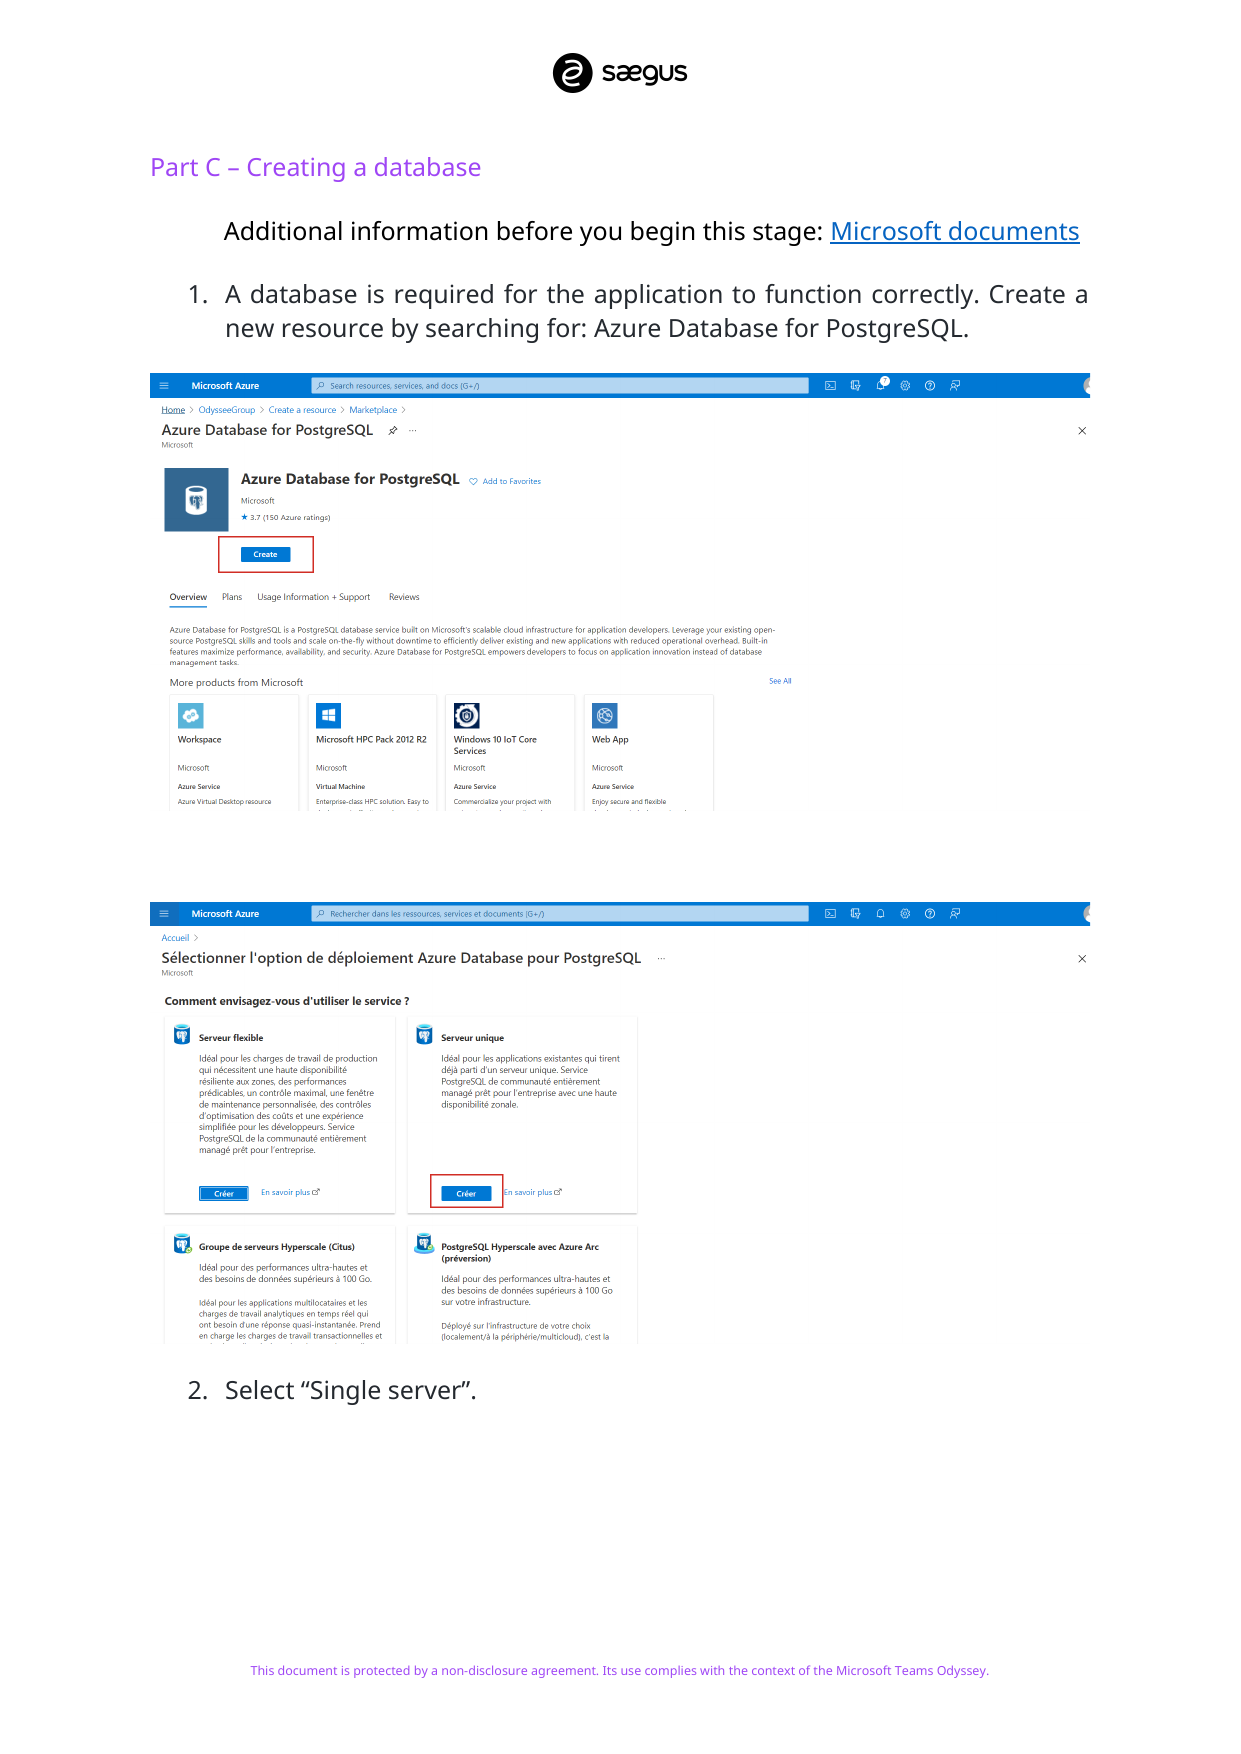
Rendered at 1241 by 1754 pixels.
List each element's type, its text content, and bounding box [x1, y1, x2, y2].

list Select “Single server”. [187, 1372, 1090, 1407]
picture [150, 902, 1091, 1344]
text Additional information before you begin this stage: Microsoft documents [224, 213, 1090, 247]
picture [150, 373, 1091, 811]
text Part C – Creating a database [150, 150, 1090, 184]
list A database is required for the application to function correctly. Create a new resource by searching for: Azure Database for PostgreSQL. [187, 276, 1090, 344]
